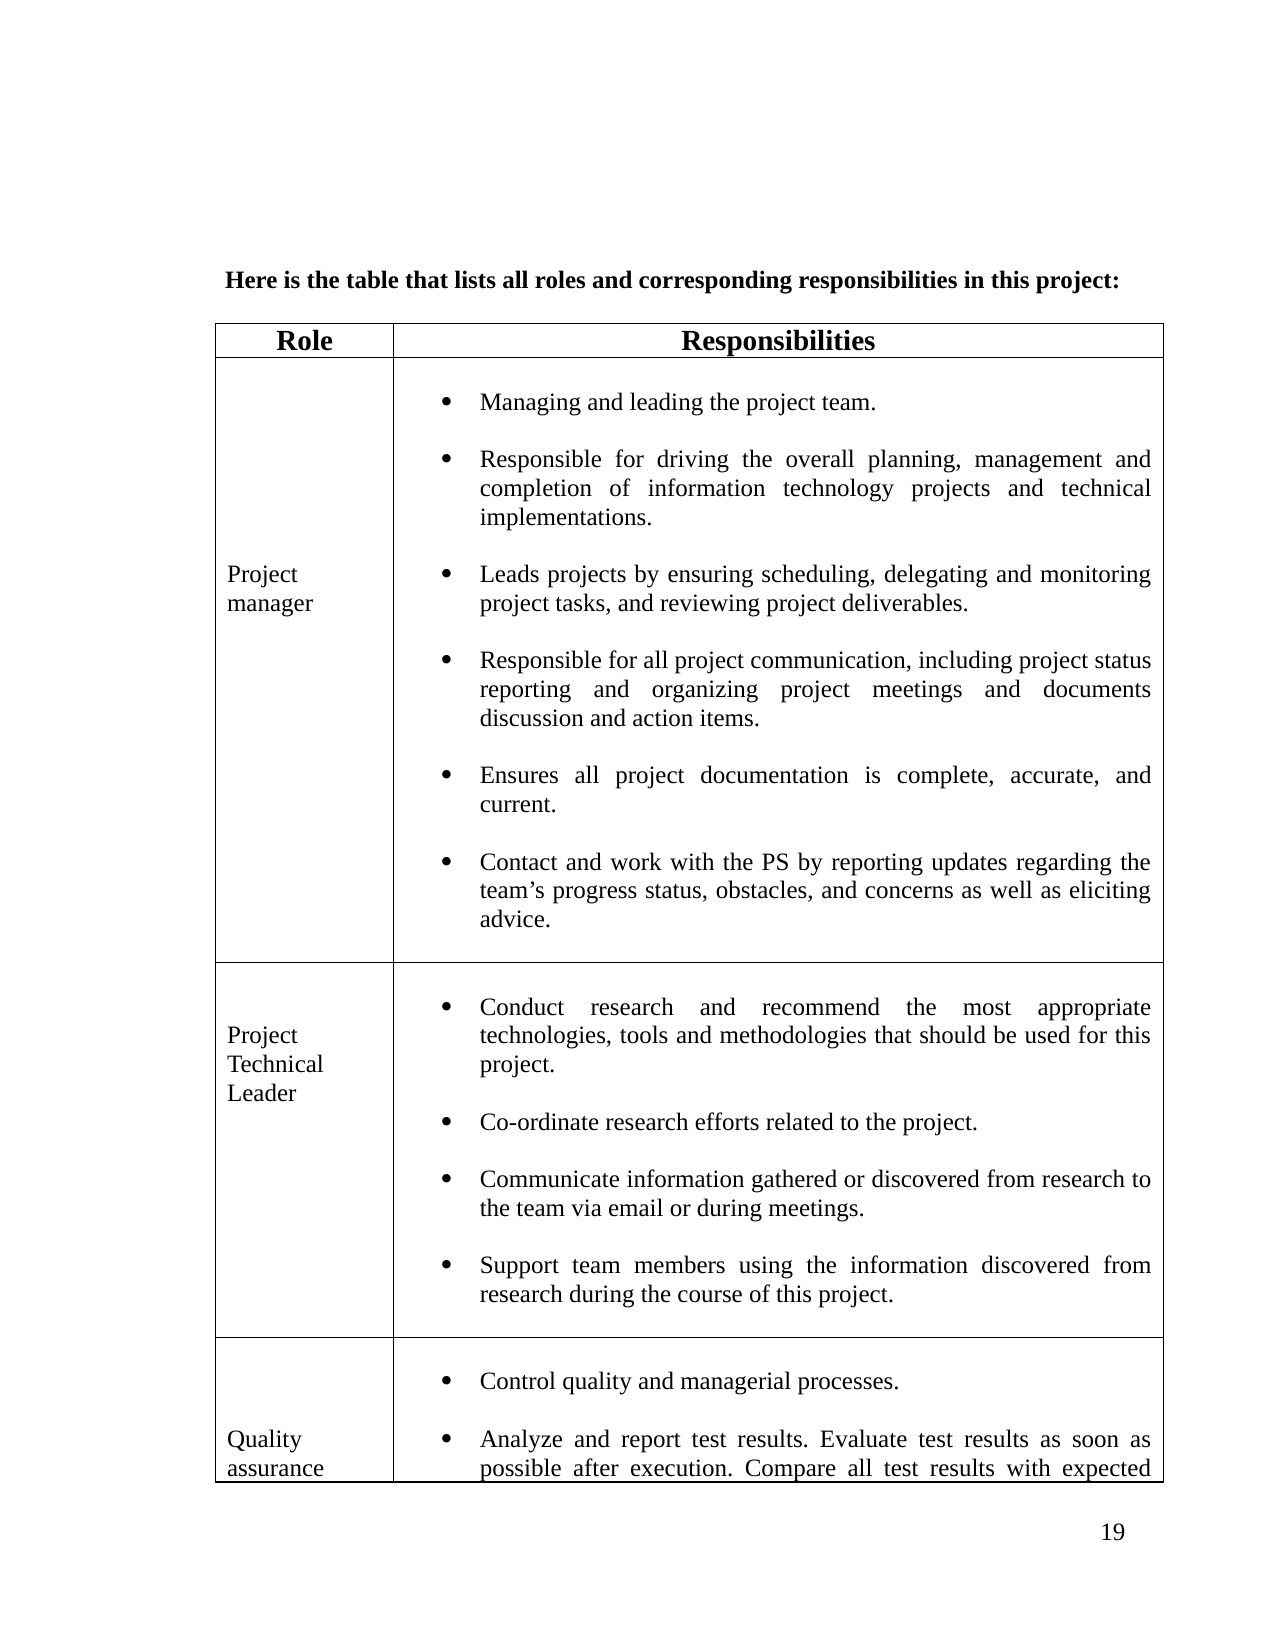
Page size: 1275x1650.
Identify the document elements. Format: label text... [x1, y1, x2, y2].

table_header Role [216, 324, 393, 357]
table_cell Quality assurance [216, 1338, 393, 1481]
table_cell Project manager [216, 358, 393, 962]
table_cell Managing and leading the project team. Responsible for driving the overall planning, management and completion of information technology projects and technical implementations. Leads projects by ensuring scheduling, delegating and monitoring project tasks, and reviewing project deliverables. Responsible for all project communication, including project status reporting and organizing project meetings and documents discussion and action items. Ensures all project documentation is complete, accurate, and current. Contact and work with the PS by reporting updates regarding the team’s progress status, obstacles, and concerns as well as eliciting advice. [394, 358, 1163, 962]
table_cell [394, 1338, 1163, 1481]
text Here is the table that lists all roles and corresponding responsibilities in this project: [150, 265, 1125, 294]
table_header Responsibilities [394, 324, 1163, 357]
table_cell Conduct research and recommend the most appropriate technologies, tools and methodologies that should be used for this project. Co-ordinate research efforts related to the project. Communicate information gathered or discovered from research to the team via email or during meetings. Support team members using the information discovered from research during the course of this project. [394, 963, 1163, 1337]
table_cell Project Technical Leader [216, 963, 393, 1337]
